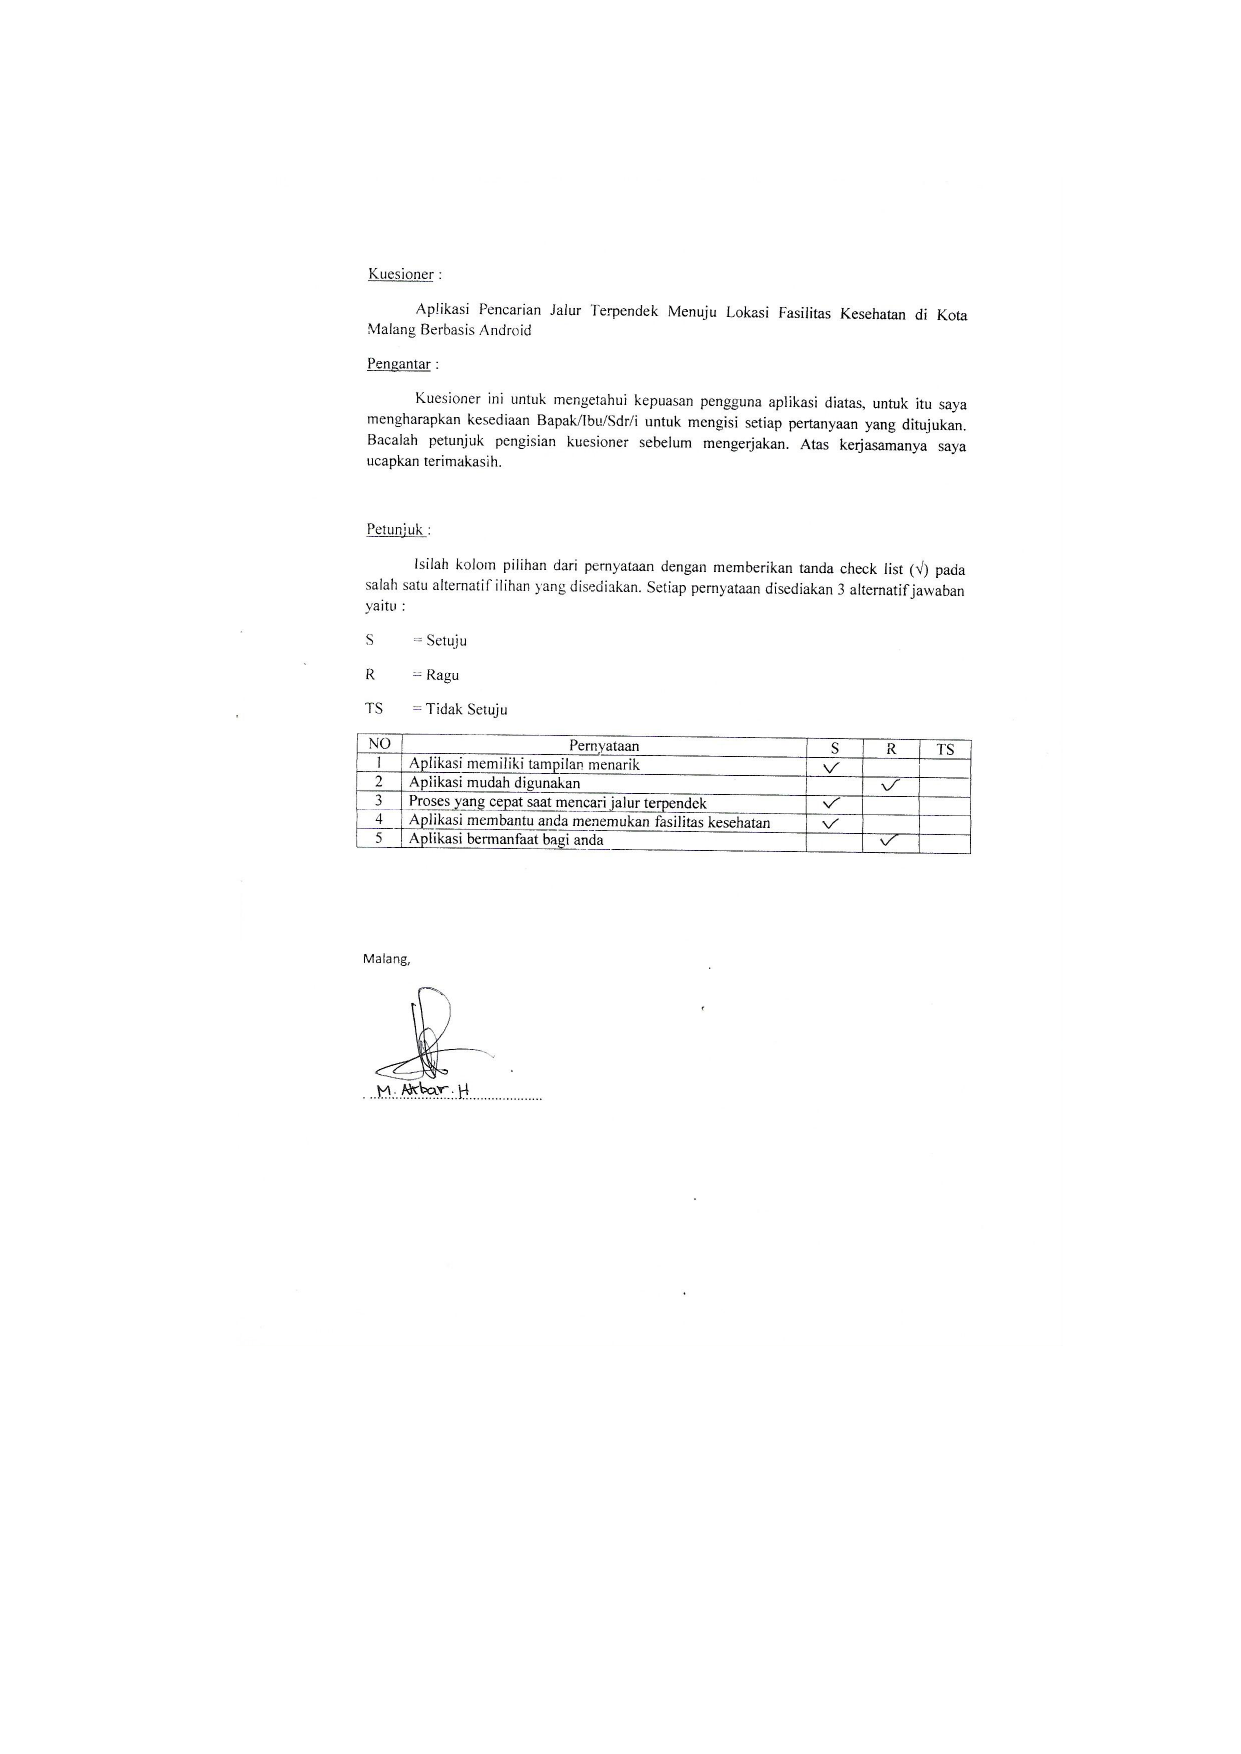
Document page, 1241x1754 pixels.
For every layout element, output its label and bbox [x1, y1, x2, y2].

picture [236, 177, 1063, 1346]
